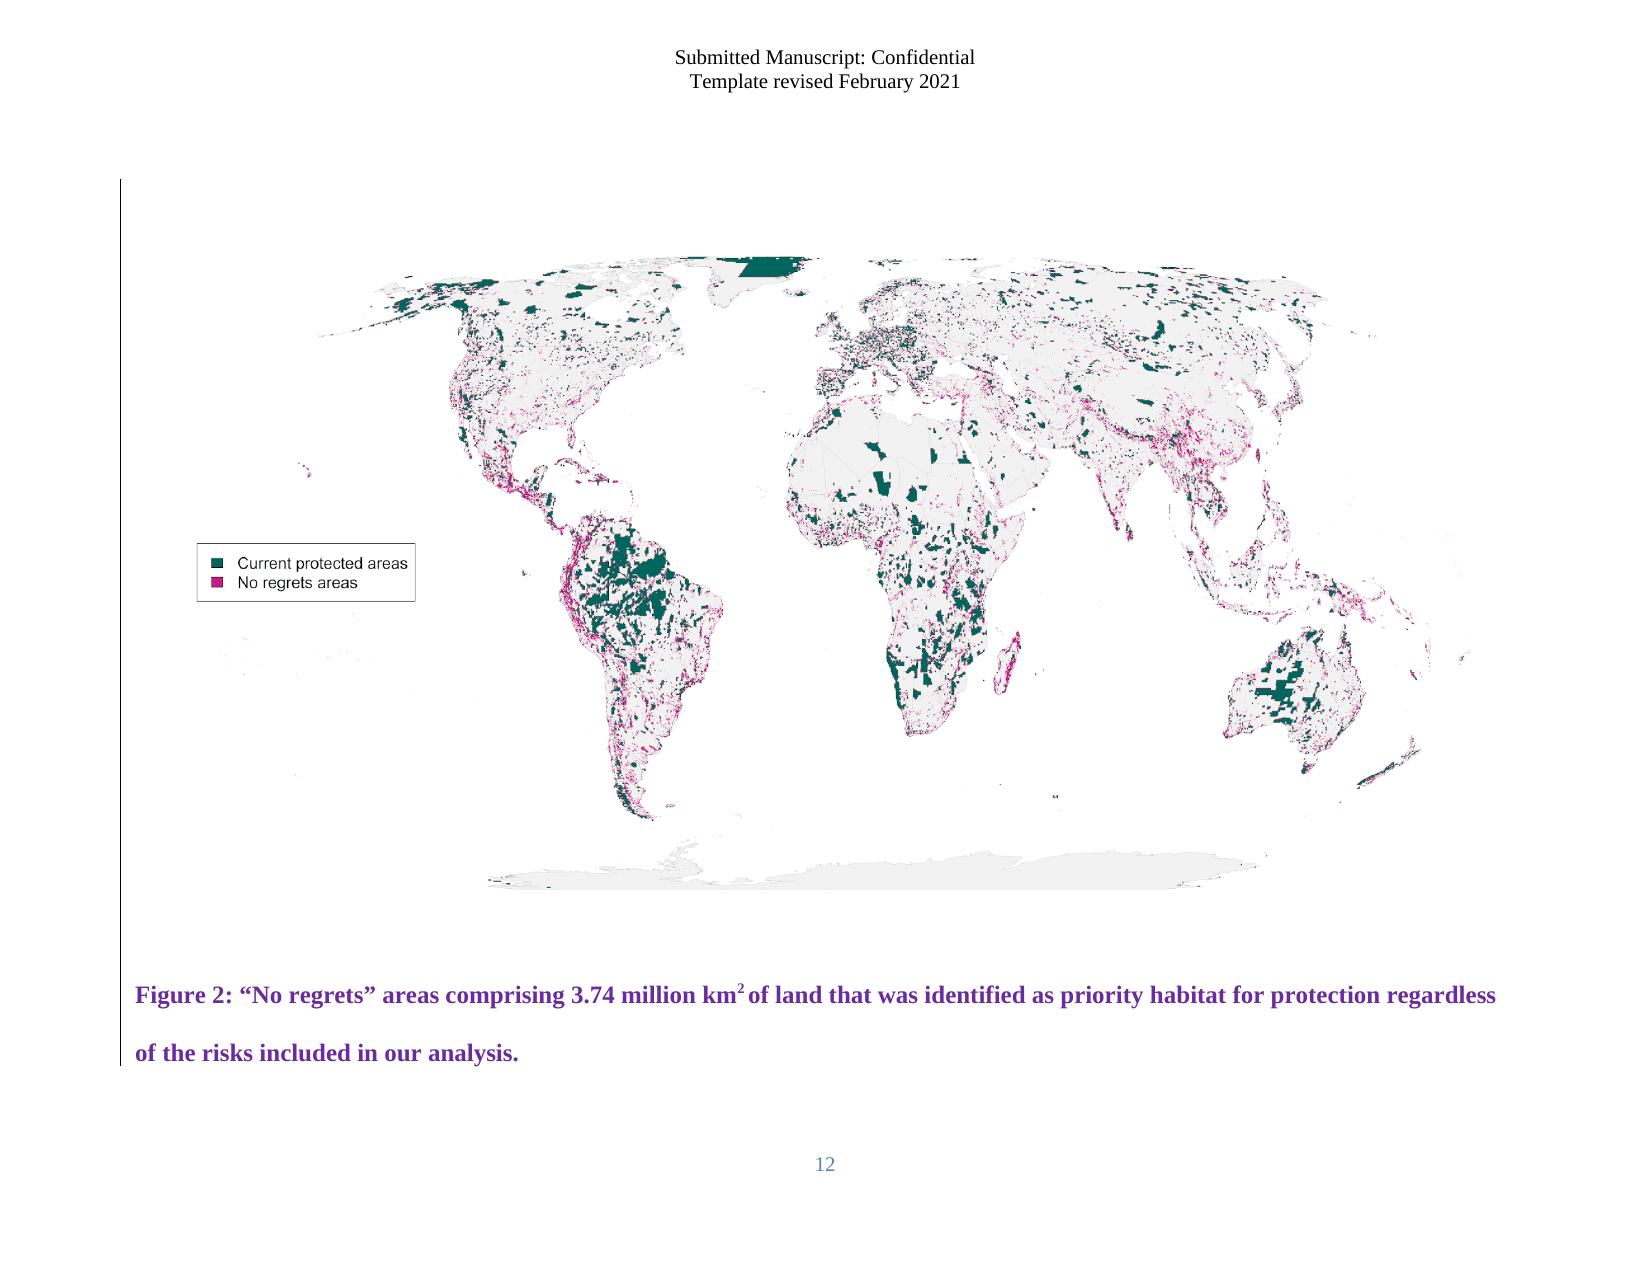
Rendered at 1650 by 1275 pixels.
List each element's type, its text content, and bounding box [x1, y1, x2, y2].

picture [135, 178, 1526, 952]
text Figure 2: “No regrets” areas comprising 3.74 million km2 of land that was identified as priority habitat for protection regardless of the risks included in our analysis. [135, 952, 1515, 1066]
